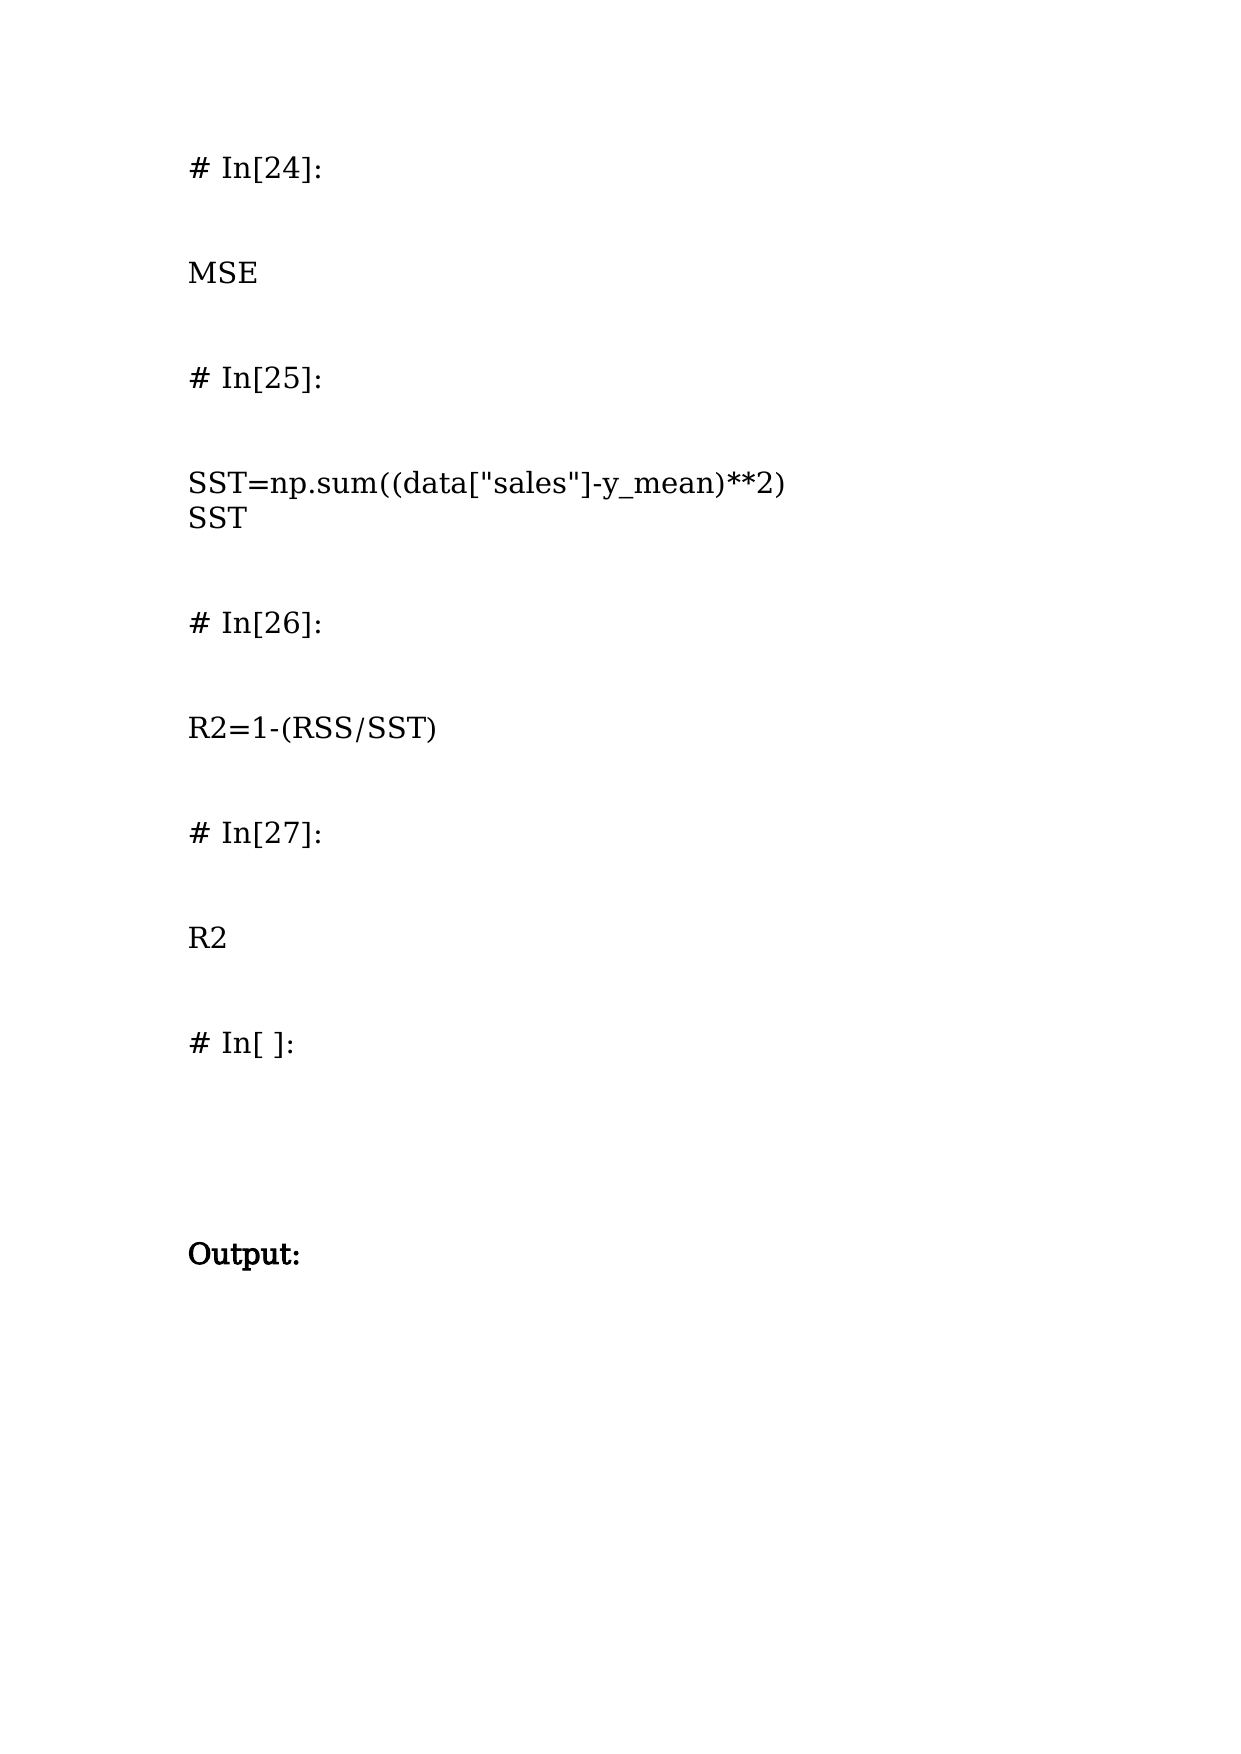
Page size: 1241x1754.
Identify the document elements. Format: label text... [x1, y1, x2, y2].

text # In[24]: [187, 150, 1053, 185]
text # In[27]: [187, 815, 1053, 850]
text SST=np.sum((data["sales"]-y_mean)**2) [187, 465, 1053, 500]
text R2=1-(RSS/SST) [187, 710, 1053, 745]
text # In[26]: [187, 605, 1053, 640]
text # In[25]: [187, 360, 1053, 395]
text R2 [187, 920, 1053, 955]
text # In[ ]: [187, 1025, 1053, 1060]
text MSE [187, 255, 1053, 290]
text SST [187, 500, 1053, 535]
text Output: [187, 1235, 1053, 1270]
